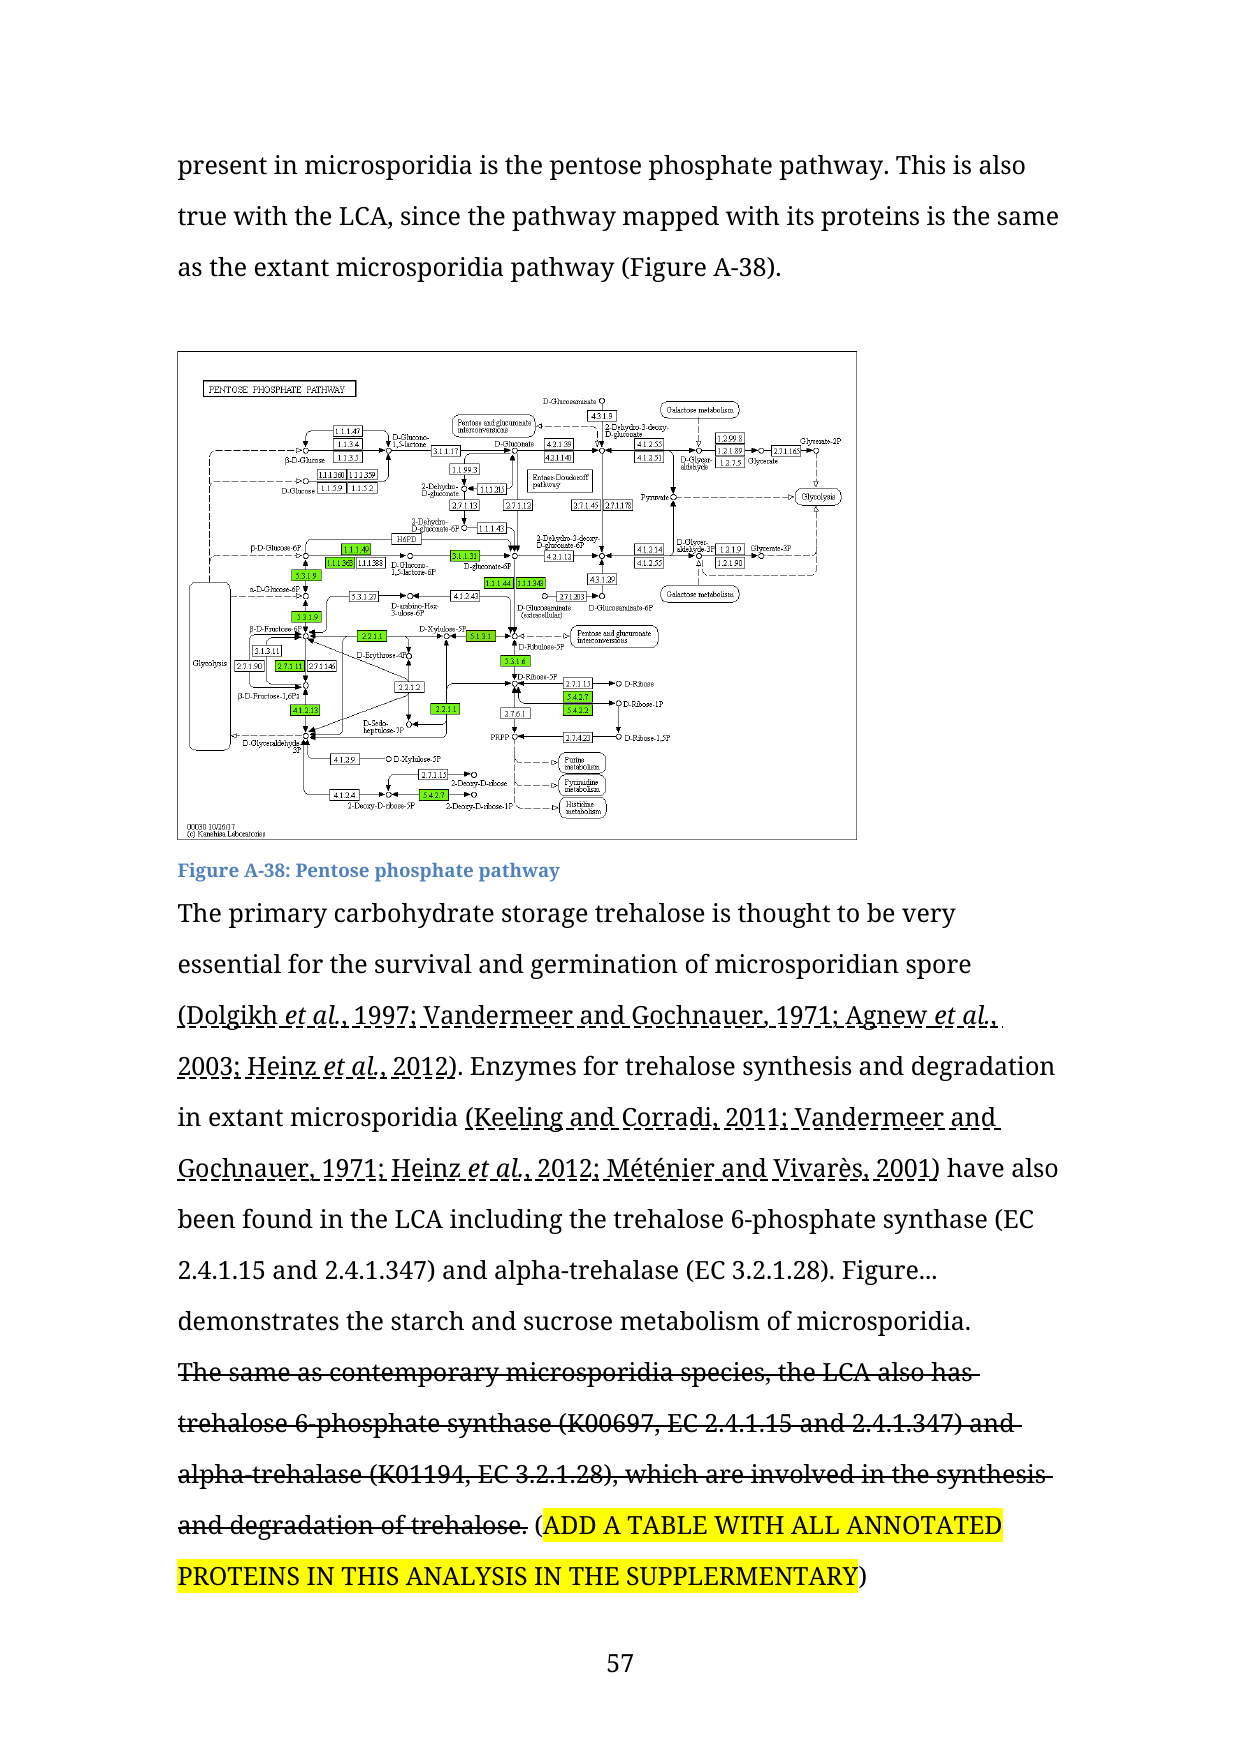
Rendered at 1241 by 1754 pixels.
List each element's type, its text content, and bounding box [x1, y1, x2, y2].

text The same as contemporary microsporidia species, the LCA also has trehalose 6-phosphate synthase (K00697, EC 2.4.1.15 and 2.4.1.347) and alpha-trehalase (K01194, EC 3.2.1.28), which are involved in the synthesis and degradation of trehalose. (ADD A TABLE WITH ALL ANNOTATED PROTEINS IN THIS ANALYSIS IN THE SUPPLERMENTARY) [177, 1354, 1063, 1593]
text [177, 148, 1063, 284]
text The primary carbohydrate storage trehalose is thought to be very essential for the survival and germination of microsporidian spore (Dolgikh et al., 1997; Vandermeer and Gochnauer, 1971; Agnew et al., 2003; Heinz et al., 2012). Enzymes for trehalose synthesis and degradation in extant microsporidia (Keeling and Corradi, 2011; Vandermeer and Gochnauer, 1971; Heinz et al., 2012; Méténier and Vivarès, 2001) have also been found in the LCA including the trehalose 6-phosphate synthase (EC 2.4.1.15 and 2.4.1.347) and alpha-trehalase (EC 3.2.1.28). Figure... demonstrates the starch and sucrose metabolism of microsporidia. [177, 895, 1063, 1338]
text Figure A-38: Pentose phosphate pathway [177, 857, 1063, 882]
picture [177, 351, 857, 840]
